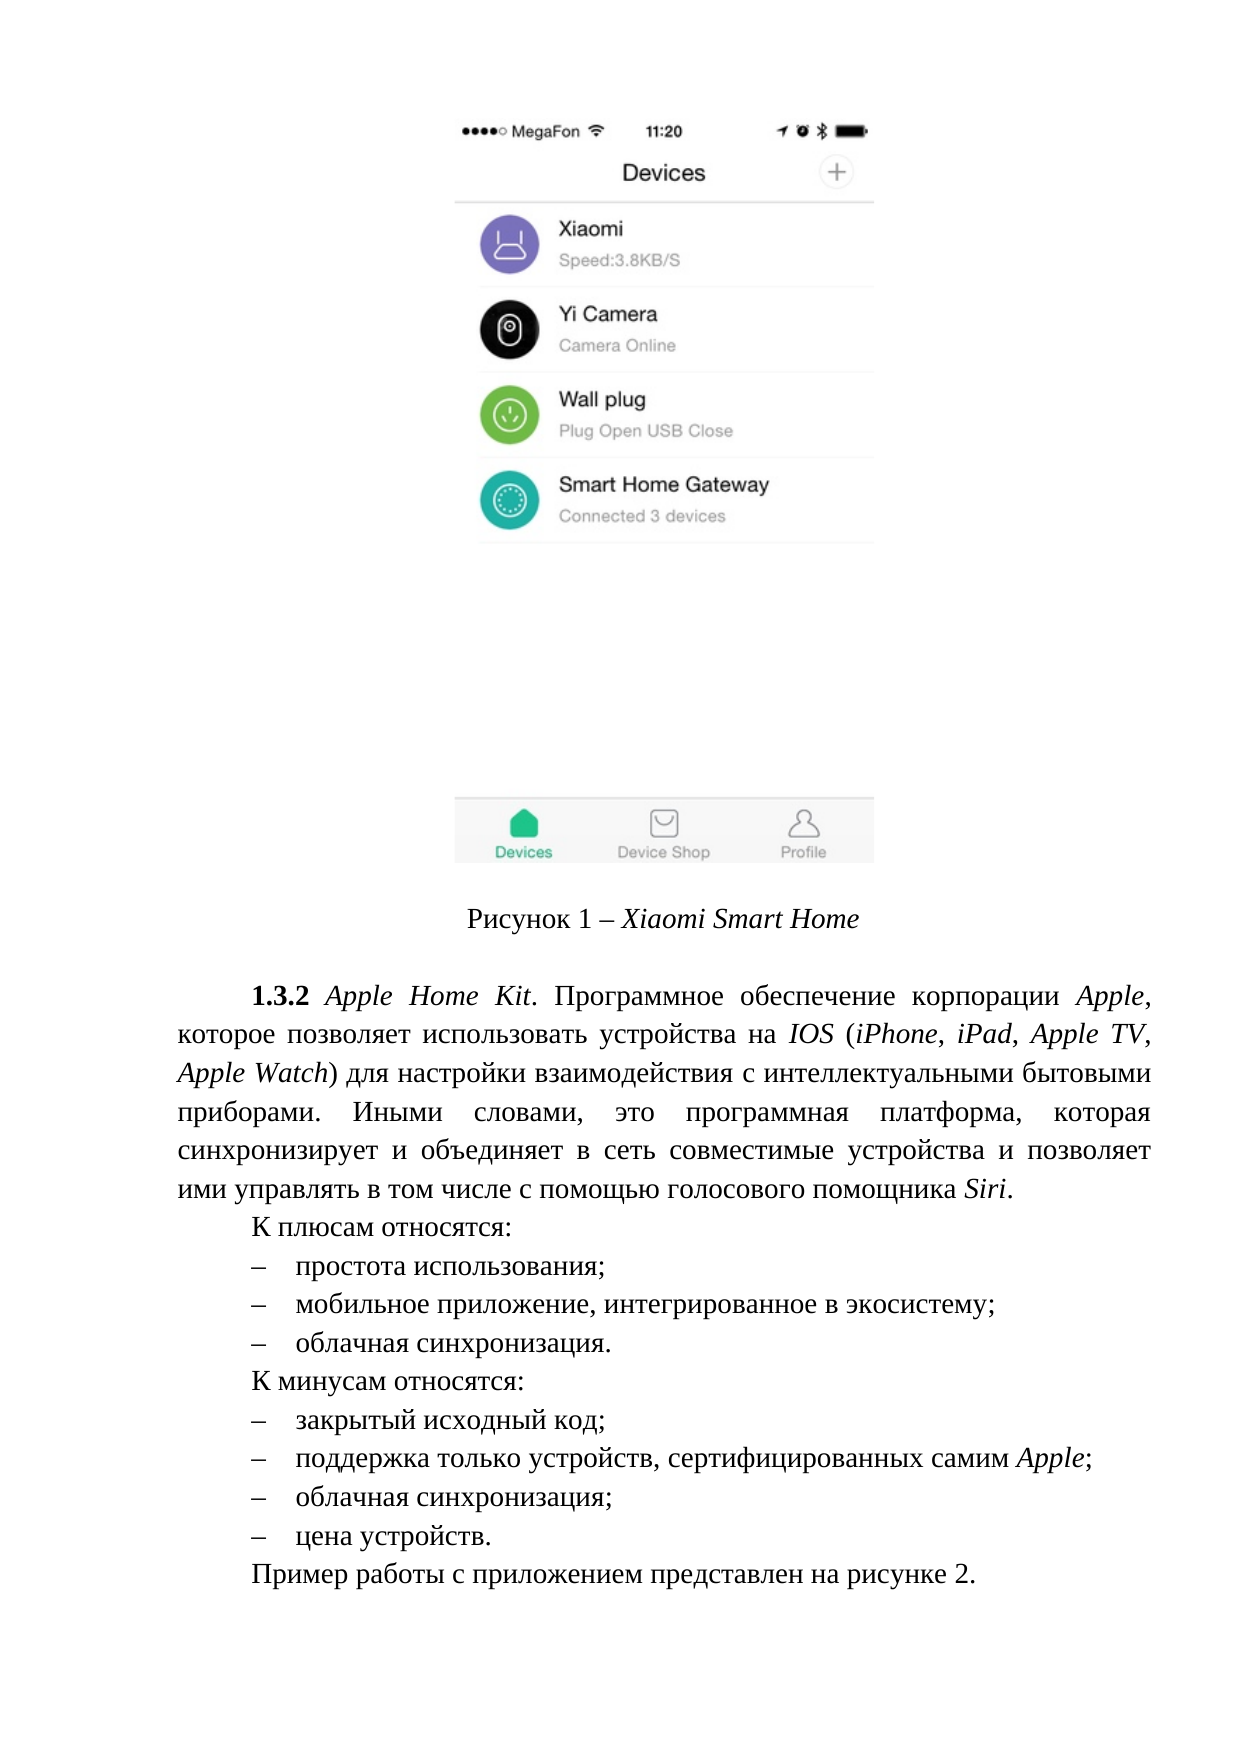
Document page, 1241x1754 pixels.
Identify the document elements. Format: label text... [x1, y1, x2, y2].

text К минусам относятся: [177, 1363, 1152, 1397]
list простота использования; [177, 1248, 1152, 1281]
list облачная синхронизация. [177, 1325, 1152, 1358]
list поддержка только устройств, сертифицированных самим Apple; [177, 1441, 1152, 1474]
text Apple Home Kit. Программное обеспечение корпорации Apple, которое позволяет использовать устройства на IOS (iPhone, iPad, Apple TV, Apple Watch) для настройки взаимодействия c интеллектуальными бытовыми приборами. Иными словами, это программная платформа, которая синхронизирует и объединяет в сеть совместимые устройства и позволяет ими управлять в том числе с помощью голосового помощника Siri. [177, 978, 1152, 1204]
list Пример работы с приложением представлен на рисунке 2. [177, 1556, 1152, 1590]
list цена устройств. [177, 1518, 1152, 1551]
text К плюсам относятся: [177, 1209, 1152, 1243]
picture [454, 118, 875, 863]
list закрытый исходный код; [177, 1402, 1152, 1436]
text Рисунок 1 – Xiaomi Smart Home [177, 901, 1152, 934]
list мобильное приложение, интегрированное в экосистему; [177, 1286, 1152, 1320]
list облачная синхронизация; [177, 1479, 1152, 1513]
